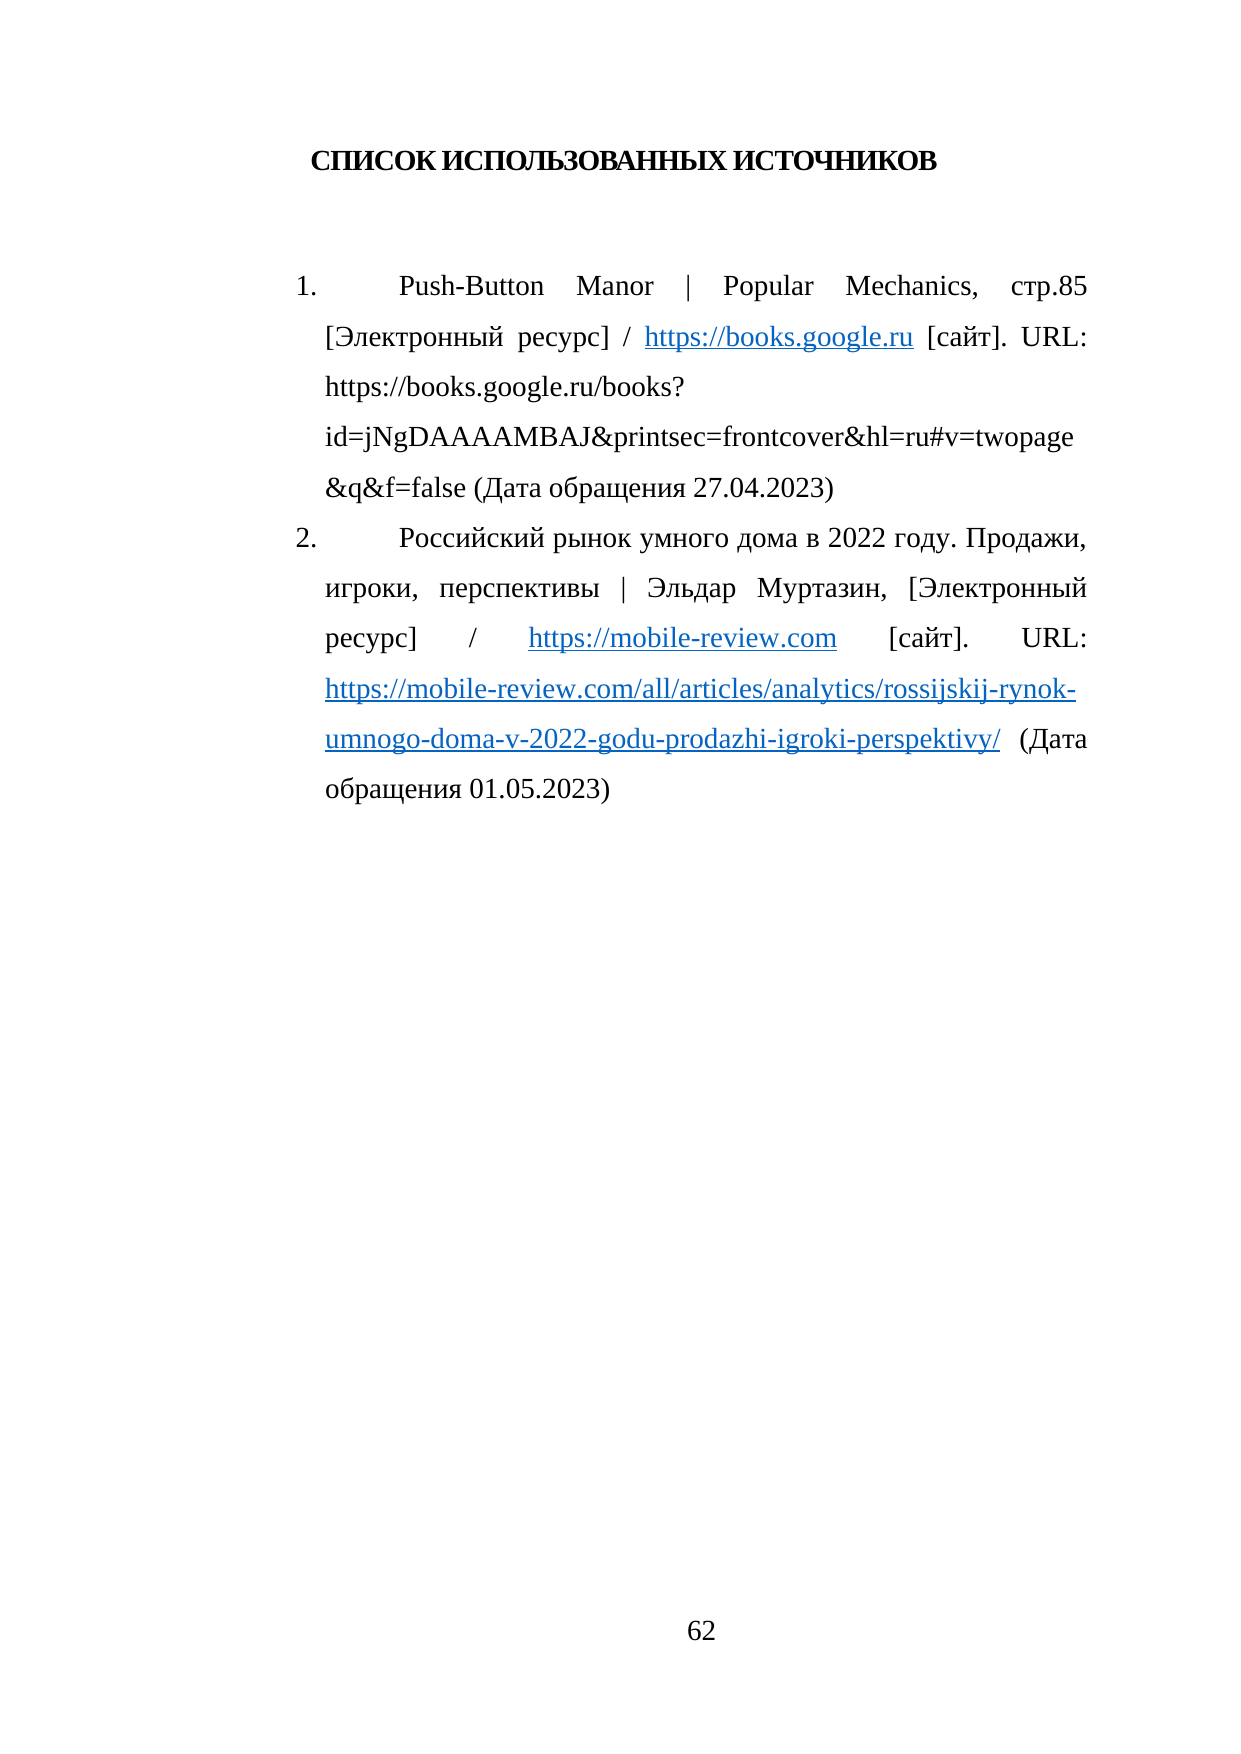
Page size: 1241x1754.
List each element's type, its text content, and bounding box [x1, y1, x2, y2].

list Push-Button Manor | Popular Mechanics, стр.85 [Электронный ресурс] / https://books.google.ru [сайт]. URL: https://books.google.ru/books?id=jNgDAAAAMBAJ&printsec=frontcover&hl=ru#v=twopage&q&f=false (Дата обращения 27.04.2023) [295, 268, 1087, 503]
text СПИСОК ИСПОЛЬЗОВАННЫХ ИСТОЧНИКОВ [236, 143, 1093, 177]
list Российский рынок умного дома в 2022 году. Продажи, игроки, перспективы | Эльдар Муртазин, [Электронный ресурс] / https://mobile-review.com [сайт]. URL: https://mobile-review.com/all/articles/analytics/rossijskij-rynok-umnogo-doma-v-2022-godu-prodazhi-igroki-perspektivy/ (Дата обращения 01.05.2023) [295, 520, 1087, 805]
